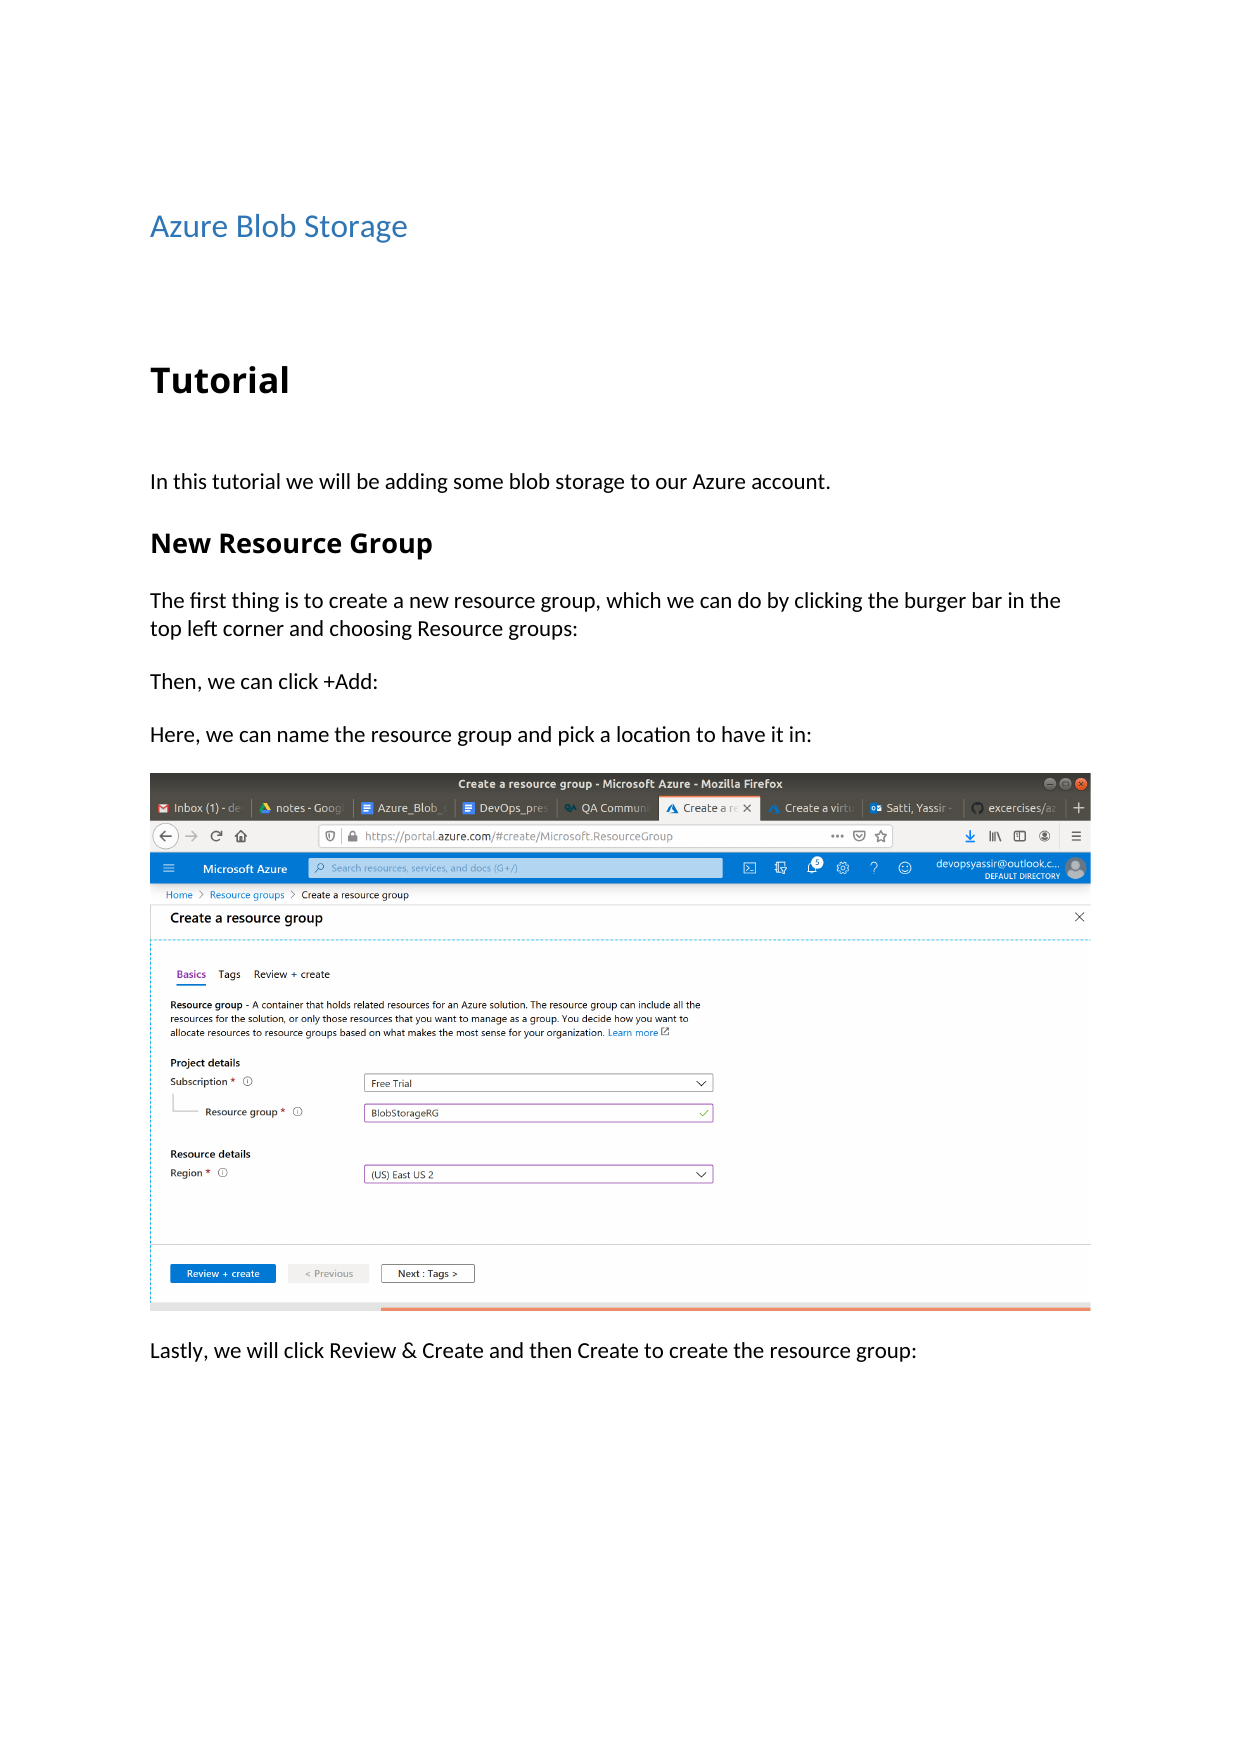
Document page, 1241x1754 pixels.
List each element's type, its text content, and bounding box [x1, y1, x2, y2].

text In this tutorial we will be adding some blob storage to our Azure account. [150, 467, 1090, 495]
picture [150, 773, 1091, 1311]
subtitle Tutorial [150, 356, 1090, 404]
text The first thing is to create a new resource group, which we can do by clicking the burger bar in the top left corner and choosing Resource groups: [150, 586, 1090, 642]
text Then, we can click +Add: [150, 667, 1090, 696]
subtitle Azure Blob Storage [150, 205, 1090, 246]
subtitle New Resource Group [150, 524, 1090, 561]
text Lastly, we will click Review & Create and then Create to create the resource group: [150, 1336, 1090, 1364]
text Here, we can name the resource group and pick a location to have it in: [150, 721, 1090, 748]
